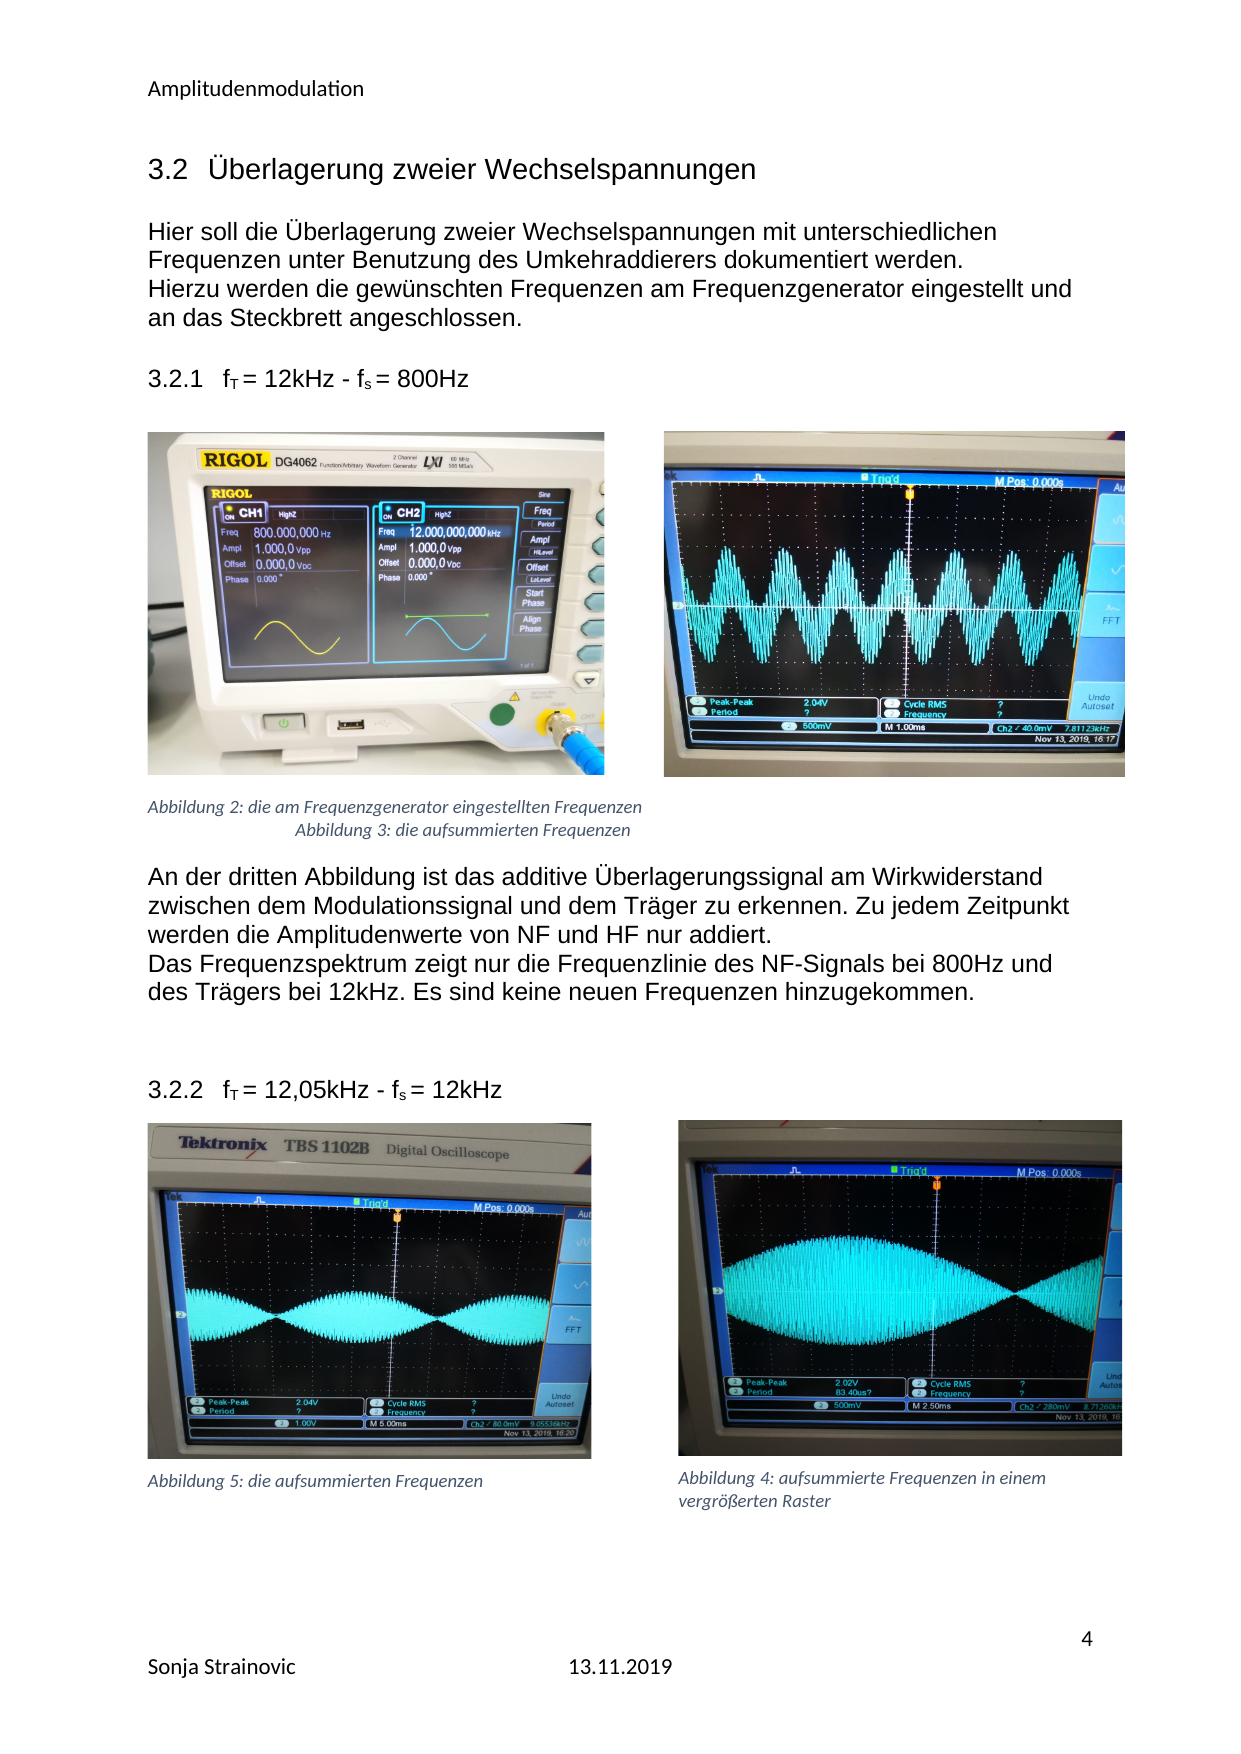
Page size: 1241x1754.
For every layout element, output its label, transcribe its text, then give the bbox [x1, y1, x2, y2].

picture [662, 431, 1125, 776]
text Hierzu werden die gewünschten Frequenzen am Frequenzgenerator eingestellt und an das Steckbrett angeschlossen. [148, 274, 1093, 360]
text Hier soll die Überlagerung zweier Wechselspannungen mit unterschiedlichen Frequenzen unter Benutzung des Umkehraddierers dokumentiert werden. [148, 217, 1093, 274]
subtitle Überlagerung zweier Wechselspannungen [148, 152, 1093, 185]
picture [147, 432, 605, 775]
picture [147, 1123, 591, 1458]
subtitle fT = 12,05kHz - fs = 12kHz [148, 1074, 1093, 1103]
picture [678, 1120, 1122, 1455]
subtitle fT = 12kHz - fs = 800Hz [148, 364, 1093, 429]
text An der dritten Abbildung ist das additive Überlagerungssignal am Wirkwiderstand zwischen dem Modulationssignal und dem Träger zu erkennen. Zu jedem Zeitpunkt werden die Amplitudenwerte von NF und HF nur addiert. Das Frequenzspektrum zeigt nur die Frequenzlinie des NF-Signals bei 800Hz und des Trägers bei 12kHz. Es sind keine neuen Frequenzen hinzugekommen. [148, 862, 1093, 1006]
